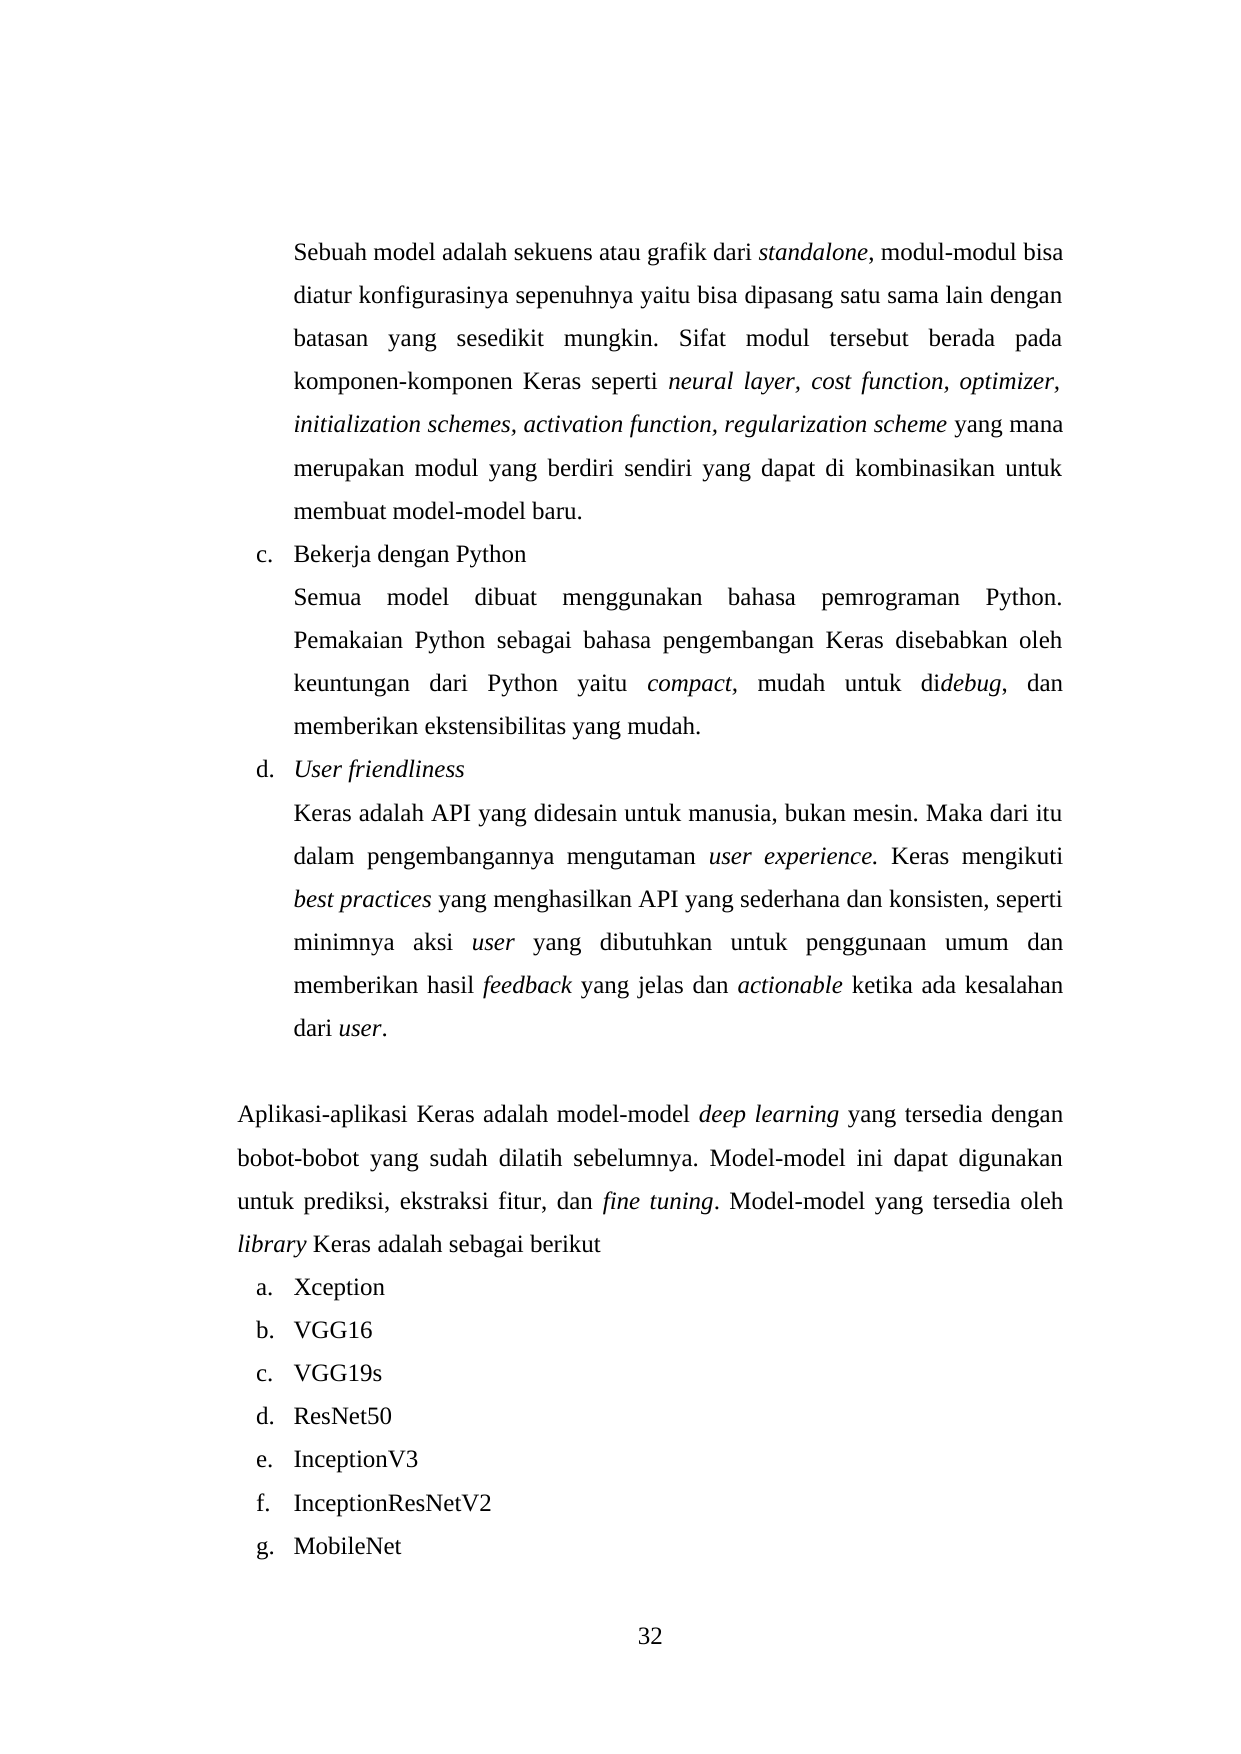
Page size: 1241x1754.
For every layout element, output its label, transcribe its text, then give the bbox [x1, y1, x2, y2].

list InceptionV3 [256, 1444, 1063, 1473]
list Bekerja dengan Python [256, 539, 1063, 568]
list Semua model dibuat menggunakan bahasa pemrograman Python. Pemakaian Python sebagai bahasa pengembangan Keras disebabkan oleh keuntungan dari Python yaitu compact, mudah untuk didebug, dan memberikan ekstensibilitas yang mudah. [293, 582, 1063, 740]
list MobileNet [256, 1531, 1063, 1559]
list InceptionResNetV2 [256, 1488, 1063, 1516]
list User friendliness [256, 754, 1063, 783]
list Sebuah model adalah sekuens atau grafik dari standalone, modul-modul bisa diatur konfigurasinya sepenuhnya yaitu bisa dipasang satu sama lain dengan batasan yang sesedikit mungkin. Sifat modul tersebut berada pada komponen-komponen Keras seperti neural layer, cost function, optimizer, initialization schemes, activation function, regularization scheme yang mana merupakan modul yang berdiri sendiri yang dapat di kombinasikan untuk membuat model-model baru. [293, 237, 1063, 524]
list Xception [256, 1272, 1063, 1301]
list ResNet50 [256, 1401, 1063, 1430]
list VGG19s [256, 1358, 1063, 1387]
list VGG16 [256, 1315, 1063, 1344]
list Keras adalah API yang didesain untuk manusia, bukan mesin. Maka dari itu dalam pengembangannya mengutaman user experience. Keras mengikuti best practices yang menghasilkan API yang sederhana dan konsisten, seperti minimnya aksi user yang dibutuhkan untuk penggunaan umum dan memberikan hasil feedback yang jelas dan actionable ketika ada kesalahan dari user. [293, 798, 1063, 1042]
text Aplikasi-aplikasi Keras adalah model-model deep learning yang tersedia dengan bobot-bobot yang sudah dilatih sebelumnya. Model-model ini dapat digunakan untuk prediksi, ekstraksi fitur, dan fine tuning. Model-model yang tersedia oleh library Keras adalah sebagai berikut [237, 1099, 1063, 1258]
